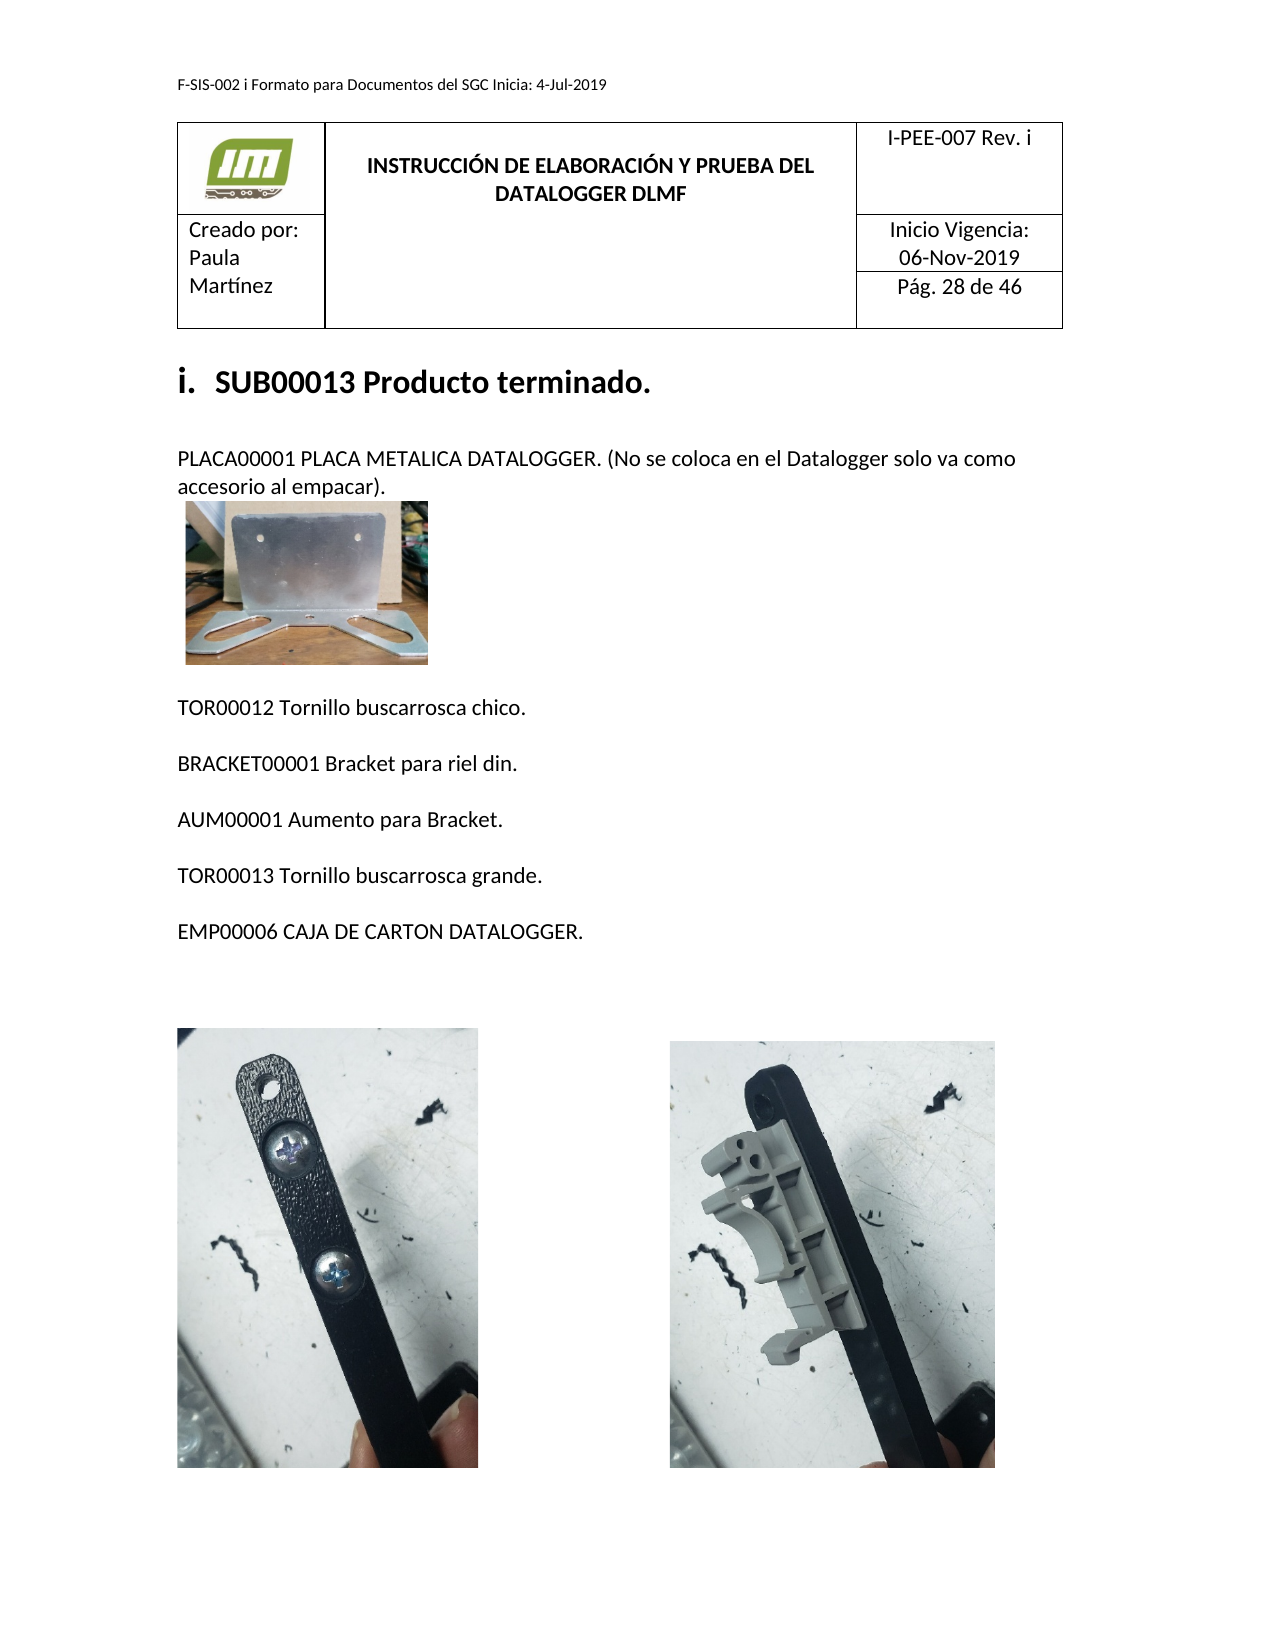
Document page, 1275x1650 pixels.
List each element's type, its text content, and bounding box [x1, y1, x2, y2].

text AUM00001 Aumento para Bracket. [177, 805, 1098, 833]
picture [186, 501, 428, 665]
text TOR00012 Tornillo buscarrosca chico. [177, 693, 1098, 721]
picture [188, 123, 310, 214]
picture [669, 1041, 995, 1468]
text TOR00013 Tornillo buscarrosca grande. [177, 861, 1098, 889]
picture [177, 1028, 479, 1468]
text BRACKET00001 Bracket para riel din. [177, 749, 1098, 777]
text EMP00006 CAJA DE CARTON DATALOGGER. [177, 917, 1098, 945]
text PLACA00001 PLACA METALICA DATALOGGER. (No se coloca en el Datalogger solo va como accesorio al empacar). [177, 444, 1098, 500]
list SUB00013 Producto terminado. [177, 357, 1098, 403]
